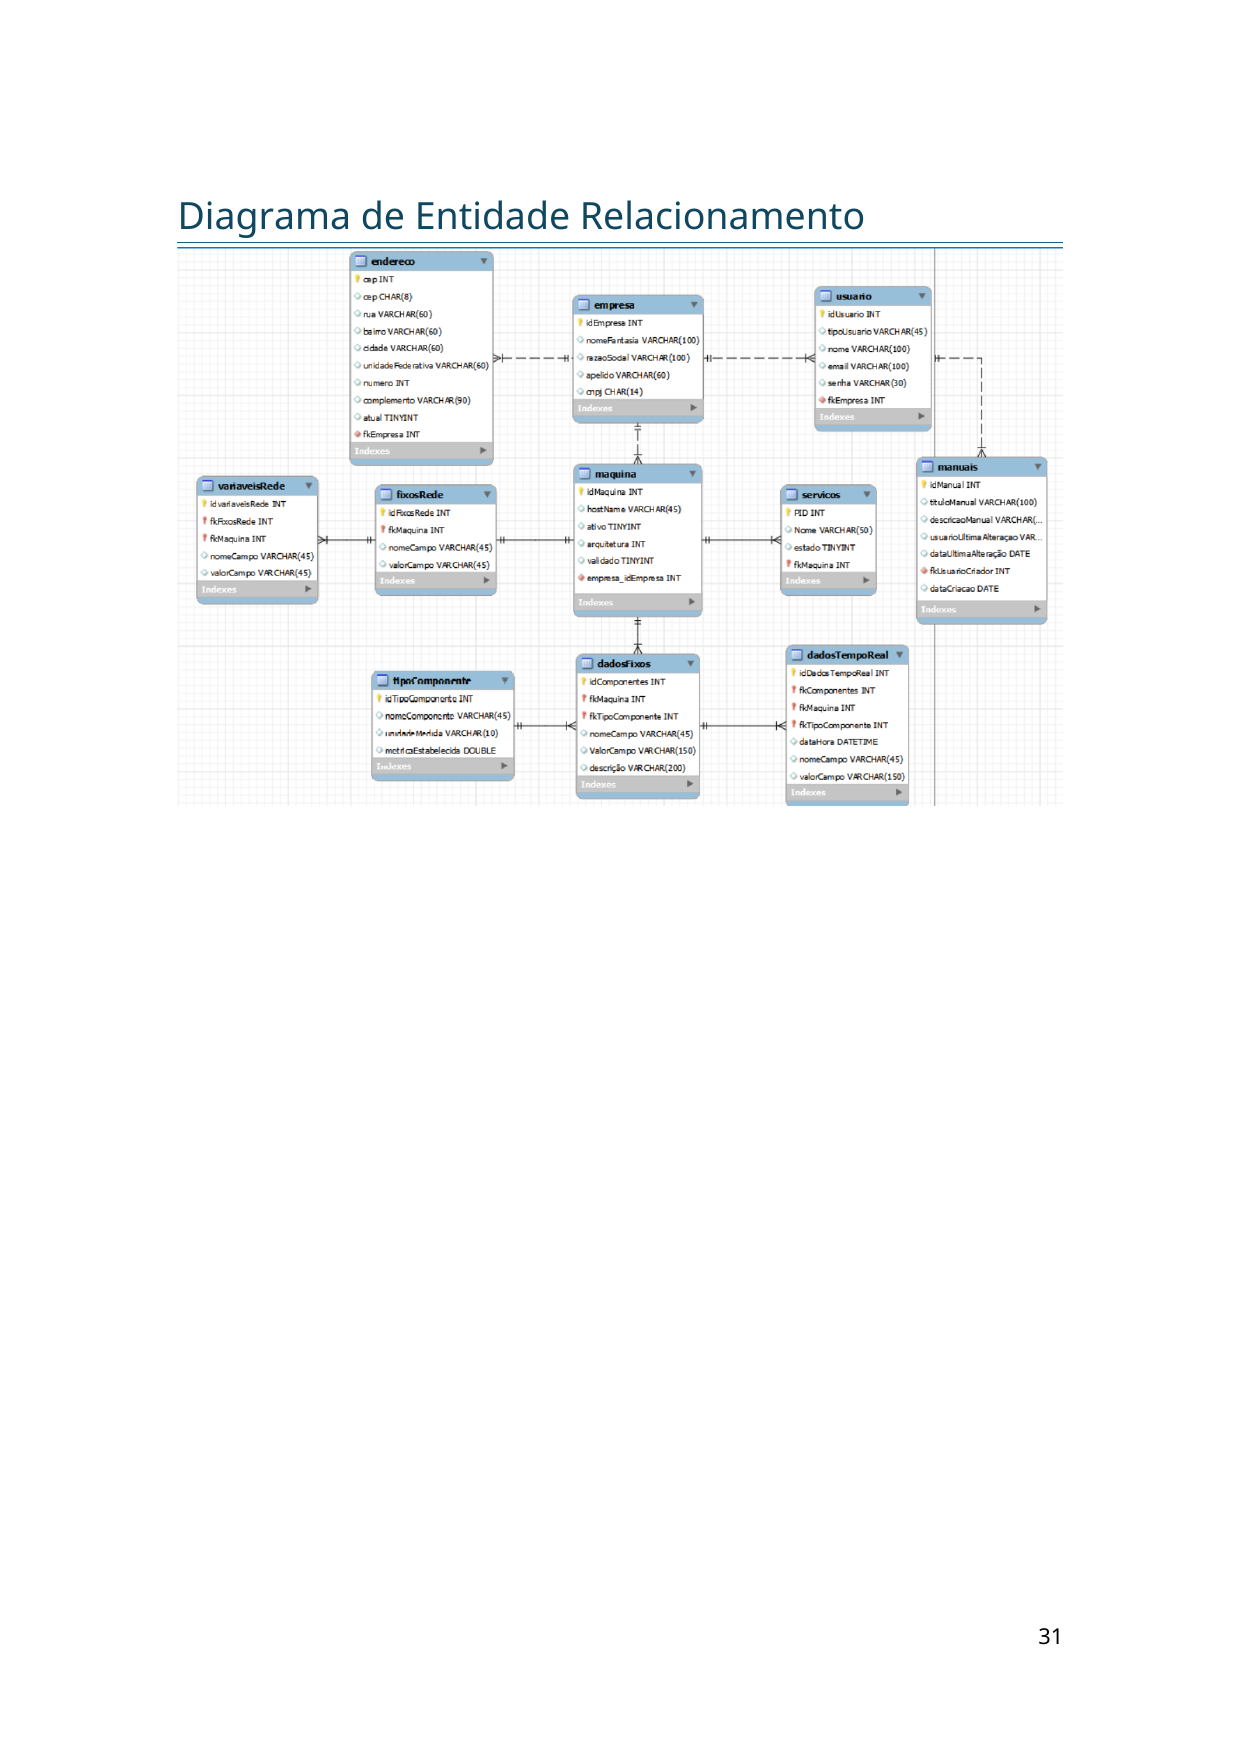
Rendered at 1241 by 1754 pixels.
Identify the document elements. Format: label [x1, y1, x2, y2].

picture [177, 247, 1063, 806]
